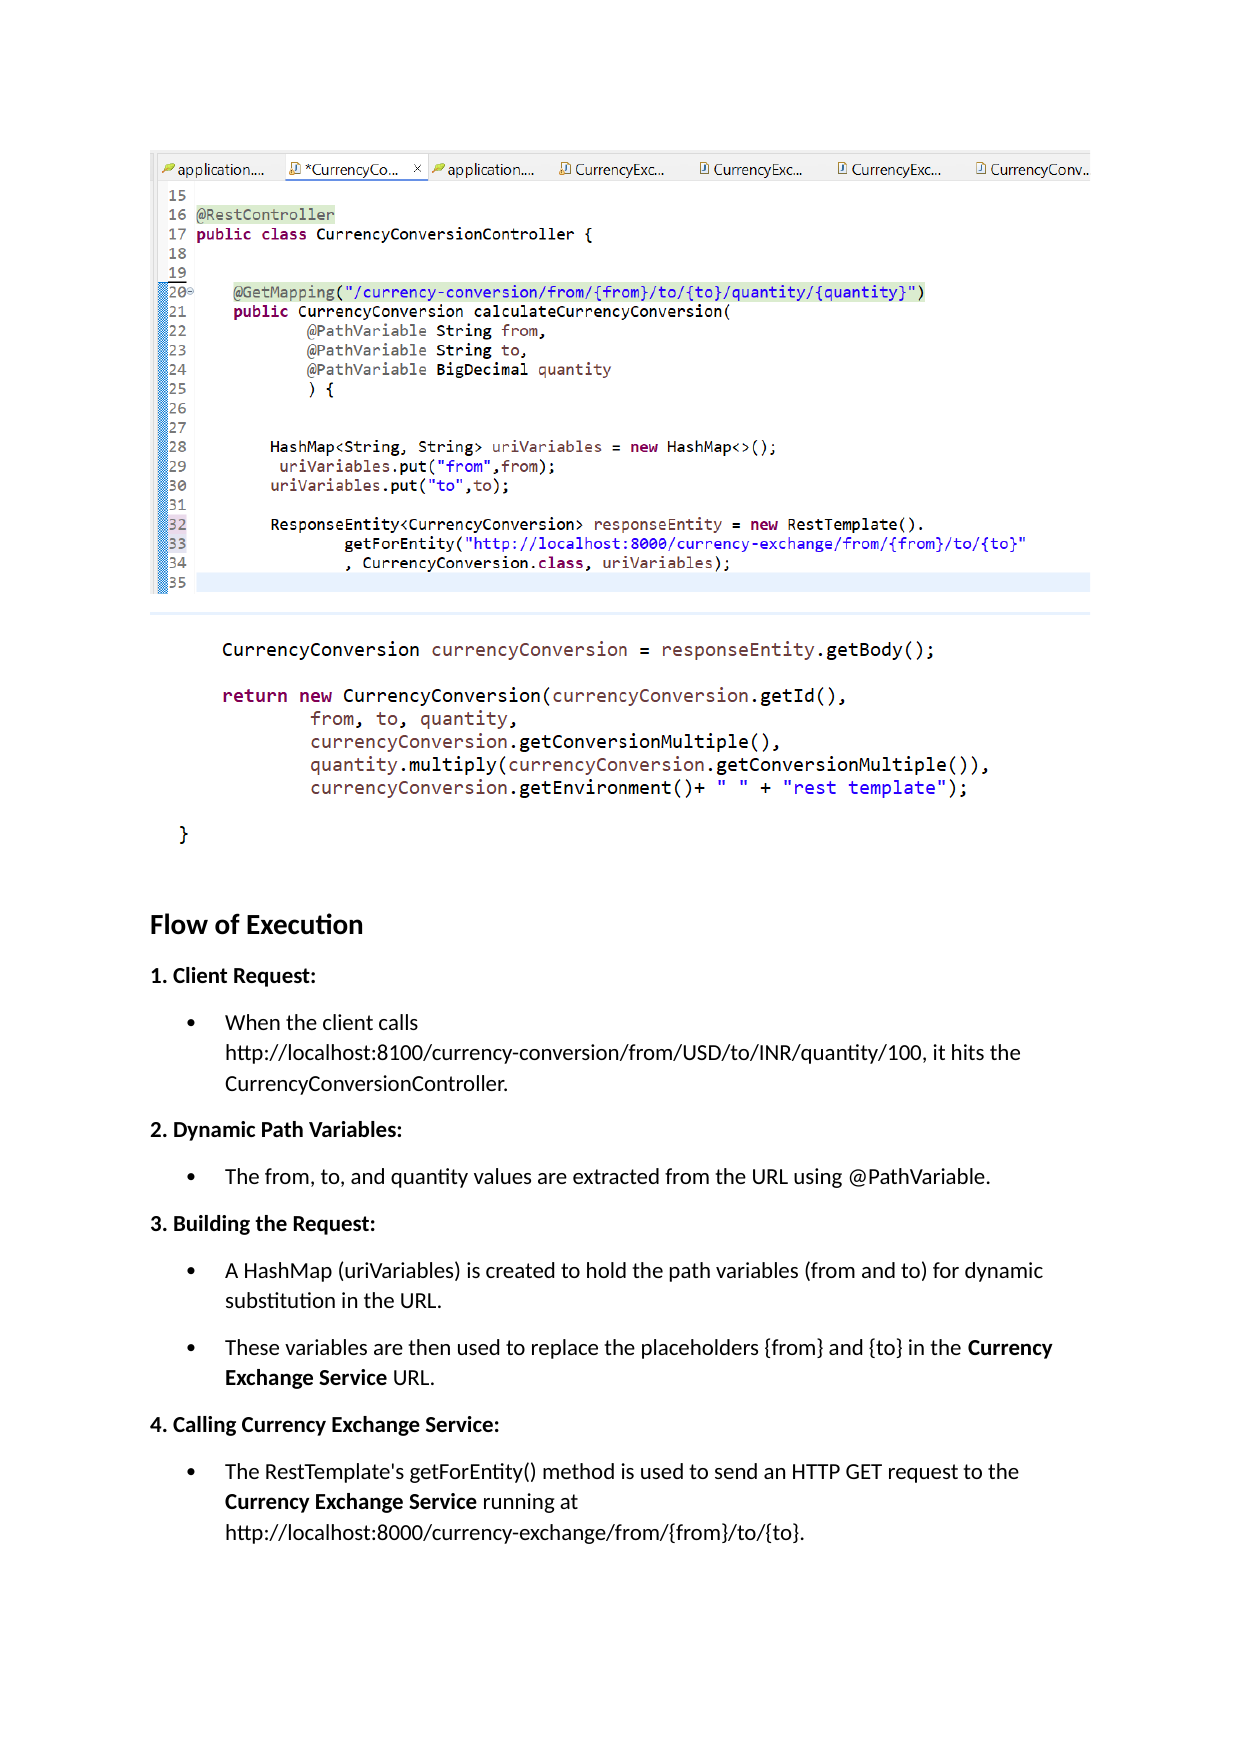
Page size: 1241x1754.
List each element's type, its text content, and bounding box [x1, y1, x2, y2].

list The RestTemplate's getForEntity() method is used to send an HTTP GET request to the Currency Exchange Service running at http://localhost:8000/currency-exchange/from/{from}/to/{to}. [187, 1457, 1090, 1546]
list The from, to, and quantity values are extracted from the URL using @PathVariable. [187, 1162, 1090, 1190]
text 1. Client Request: [150, 961, 1090, 989]
text 4. Calling Currency Exchange Service: [150, 1410, 1090, 1438]
list A HashMap (uriVariables) is created to hold the path variables (from and to) for dynamic substitution in the URL. [187, 1256, 1090, 1314]
list When the client calls http://localhost:8100/currency-conversion/from/USD/to/INR/quantity/100, it hits the CurrencyConversionController. [187, 1008, 1090, 1097]
picture [150, 612, 1091, 888]
picture [150, 150, 1091, 594]
text 3. Building the Request: [150, 1209, 1090, 1237]
text 2. Dynamic Path Variables: [150, 1116, 1090, 1143]
text Flow of Execution [150, 906, 1090, 942]
list These variables are then used to replace the placeholders {from} and {to} in the Currency Exchange Service URL. [187, 1333, 1090, 1391]
